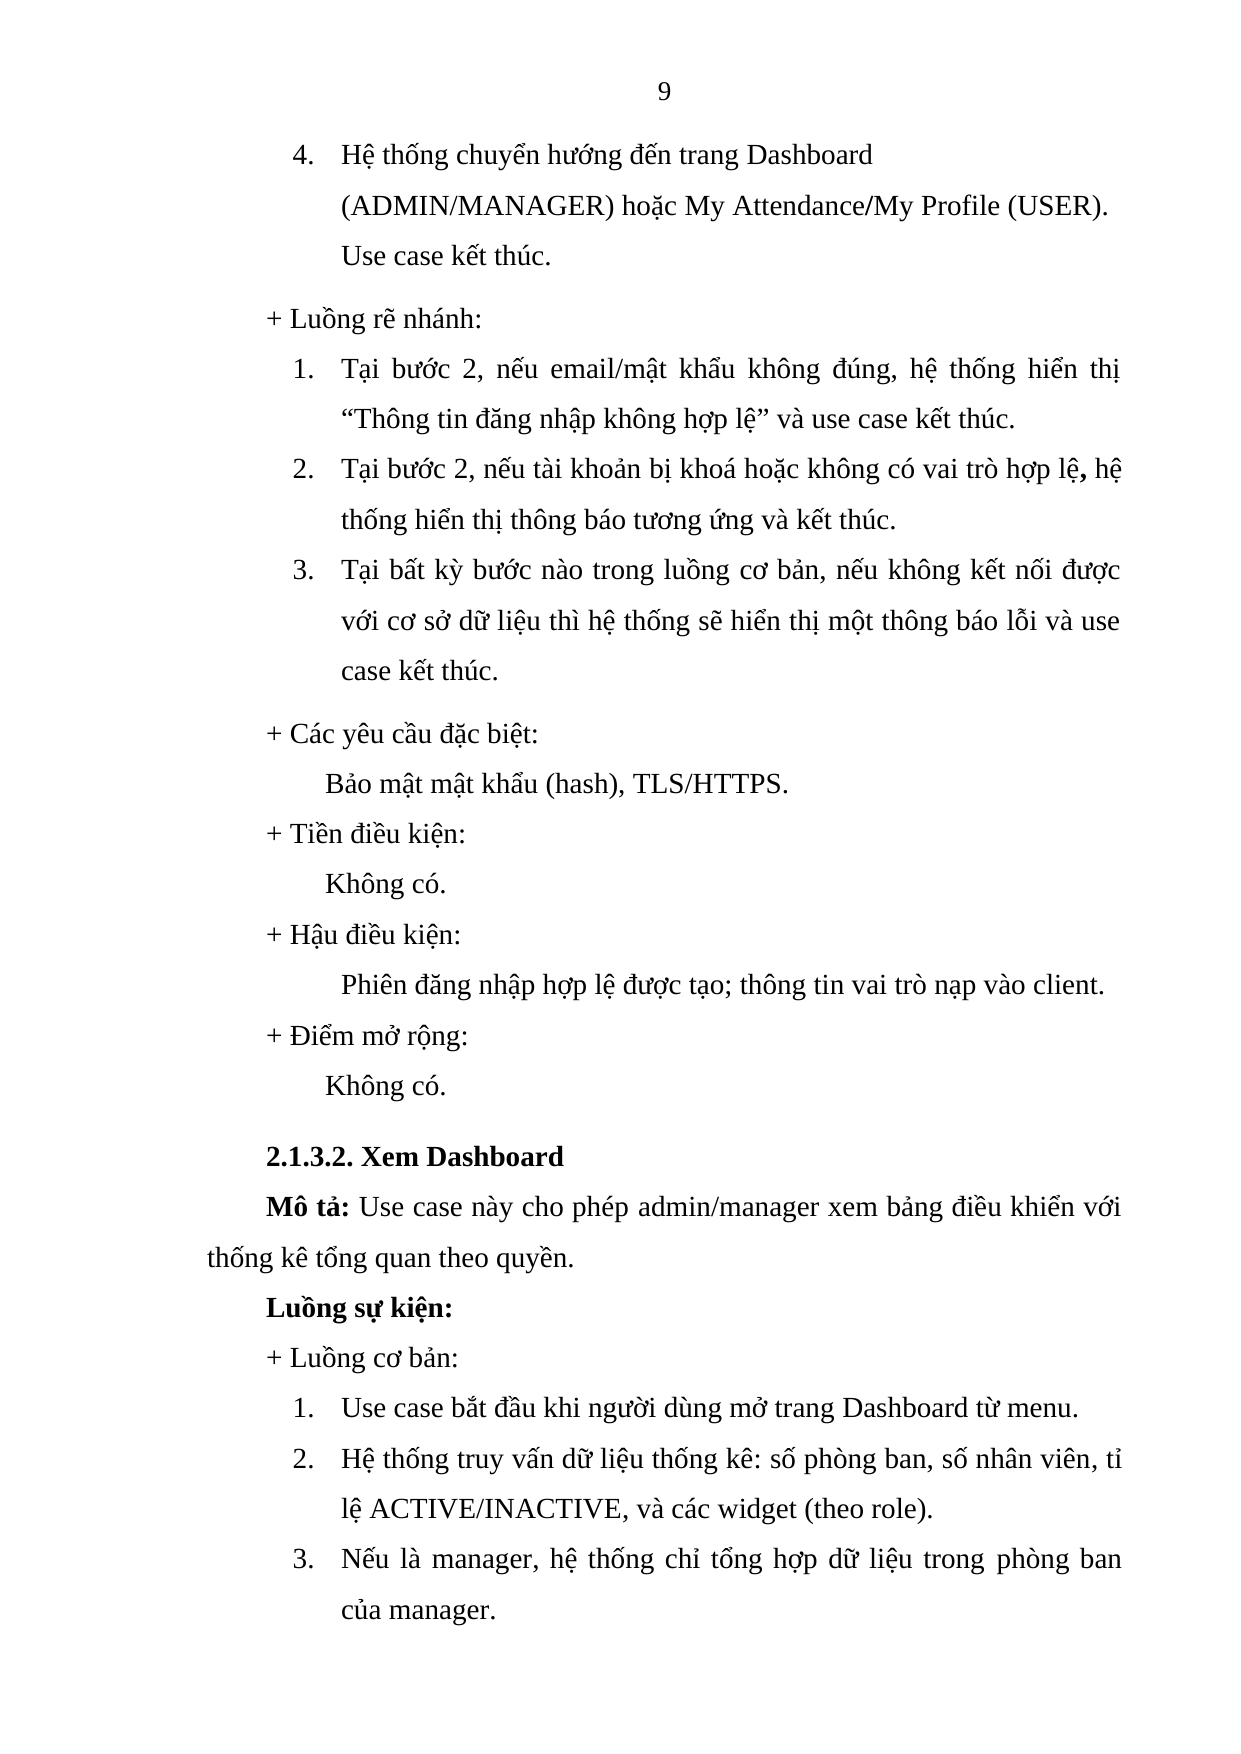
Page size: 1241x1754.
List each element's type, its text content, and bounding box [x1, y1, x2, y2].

text Không có. [207, 1068, 1122, 1101]
list Use case bắt đầu khi người dùng mở trang Dashboard từ menu. [303, 1391, 1122, 1424]
text + Luồng rẽ nhánh: [207, 301, 1122, 334]
list Tại bước 2, nếu email/mật khẩu không đúng, hệ thống hiển thị “Thông tin đăng nhập không hợp lệ” và use case kết thúc. [303, 351, 1122, 435]
text Mô tả: Use case này cho phép admin/manager xem bảng điều khiển với thống kê tổng quan theo quyền. [207, 1189, 1122, 1273]
list Hệ thống chuyển hướng đến trang Dashboard (ADMIN/MANAGER) hoặc My Attendance/My Profile (USER). Use case kết thúc. [303, 137, 1122, 271]
list Nếu là manager, hệ thống chỉ tổng hợp dữ liệu trong phòng ban của manager. [303, 1542, 1122, 1625]
text Không có. [207, 867, 1122, 900]
list Tại bước 2, nếu tài khoản bị khoá hoặc không có vai trò hợp lệ, hệ thống hiển thị thông báo tương ứng và kết thúc. [303, 452, 1122, 536]
text + Các yêu cầu đặc biệt: [207, 716, 1122, 749]
list Hệ thống truy vấn dữ liệu thống kê: số phòng ban, số nhân viên, tỉ lệ ACTIVE/INACTIVE, và các widget (theo role). [303, 1441, 1122, 1525]
text Luồng sự kiện: [207, 1290, 1122, 1323]
text + Hậu điều kiện: [207, 917, 1122, 951]
list Tại bất kỳ bước nào trong luồng cơ bản, nếu không kết nối được với cơ sở dữ liệu thì hệ thống sẽ hiển thị một thông báo lỗi và use case kết thúc. [303, 552, 1122, 686]
subtitle Xem Dashboard [207, 1139, 1122, 1173]
text + Luồng cơ bản: [207, 1340, 1122, 1374]
text + Điểm mở rộng: [207, 1018, 1122, 1051]
text Phiên đăng nhập hợp lệ được tạo; thông tin vai trò nạp vào client. [266, 967, 1122, 1001]
text + Tiền điều kiện: [207, 816, 1122, 850]
text Bảo mật mật khẩu (hash), TLS/HTTPS. [207, 766, 1122, 799]
